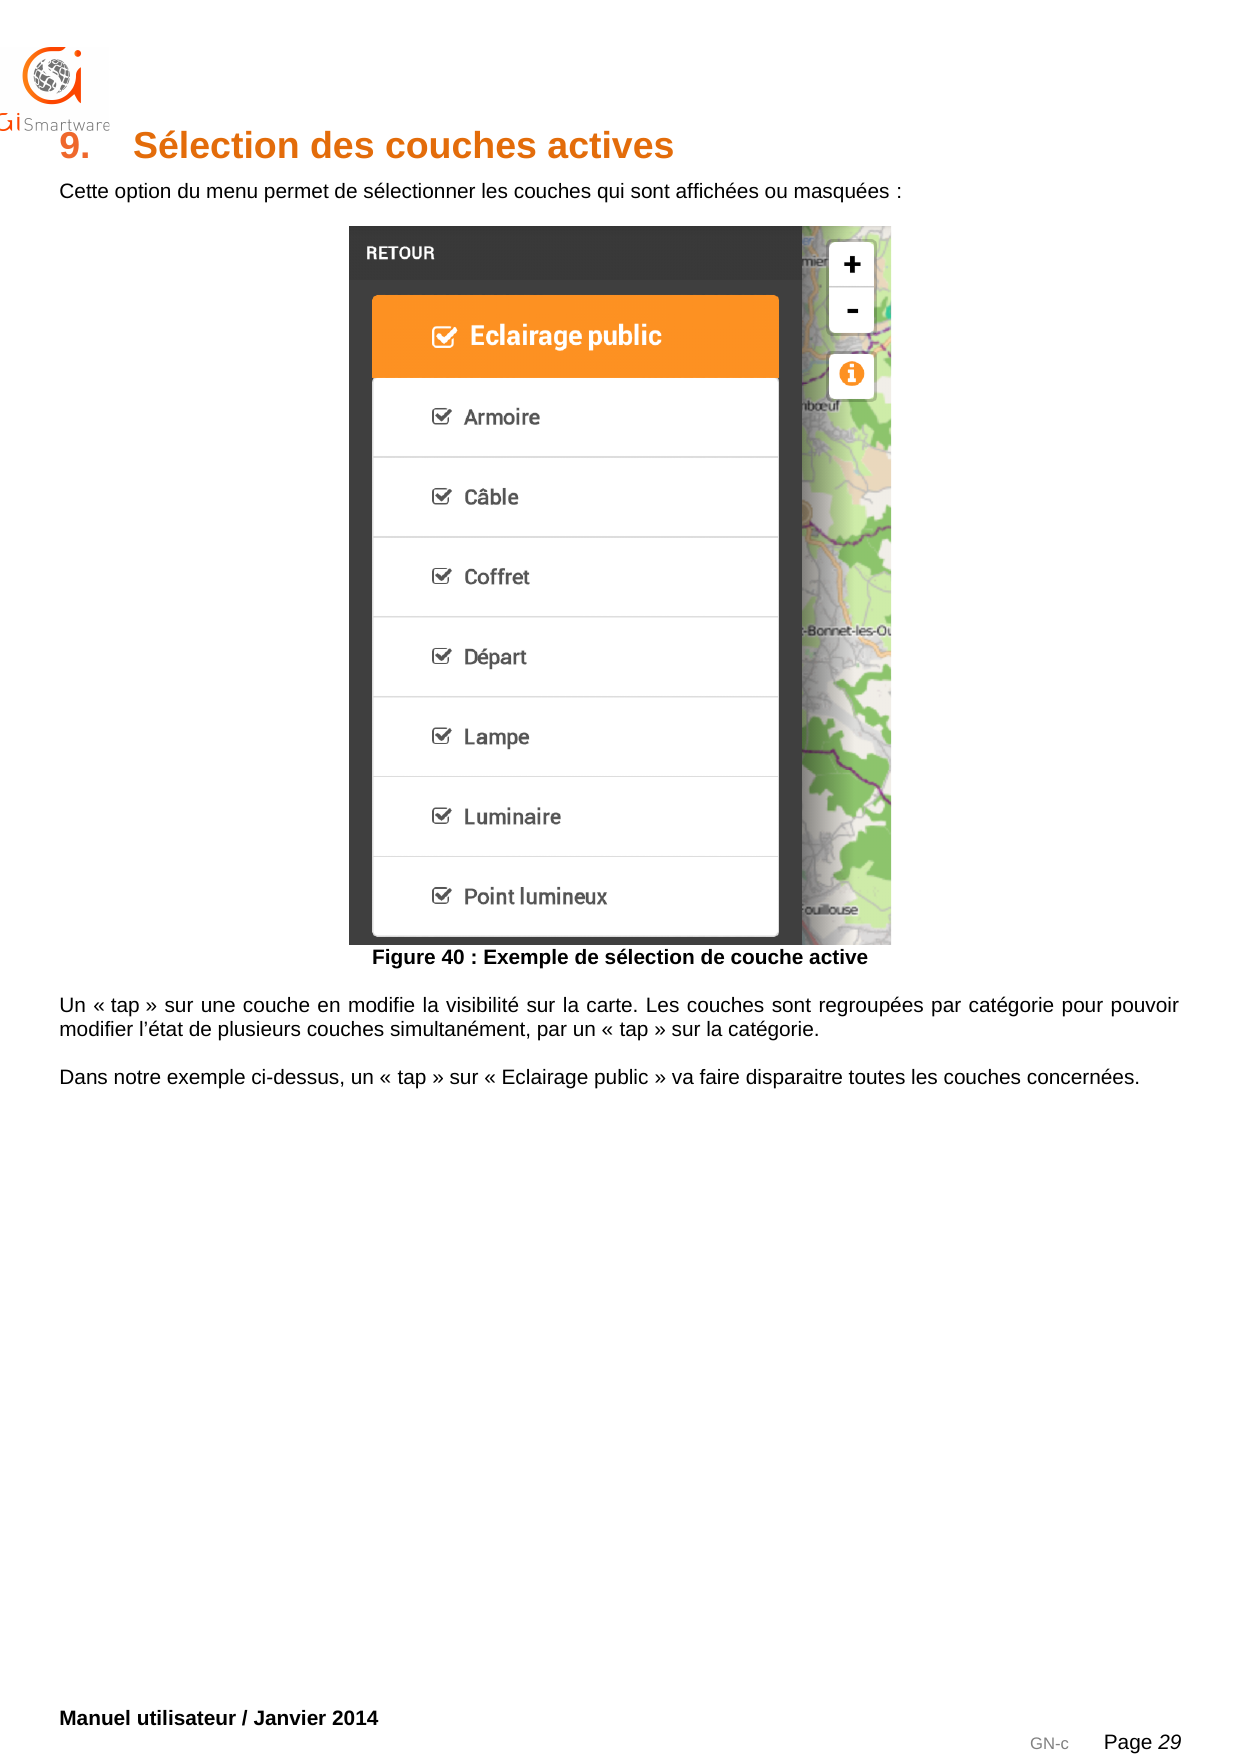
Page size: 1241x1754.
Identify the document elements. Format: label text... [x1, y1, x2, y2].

picture [349, 226, 892, 945]
picture [0, 47, 110, 131]
subtitle Sélection des couches actives [59, 123, 1181, 166]
text Un « tap » sur une couche en modifie la visibilité sur la carte. Les couches sont regroupées par catégorie pour pouvoir modifier l’état de plusieurs couches simultanément, par un « tap » sur la catégorie. [59, 993, 1181, 1041]
text Cette option du menu permet de sélectionner les couches qui sont affichées ou masquées : [59, 178, 1181, 202]
text Dans notre exemple ci-dessus, un « tap » sur « Eclairage public » va faire disparaitre toutes les couches concernées. [59, 1064, 1181, 1088]
